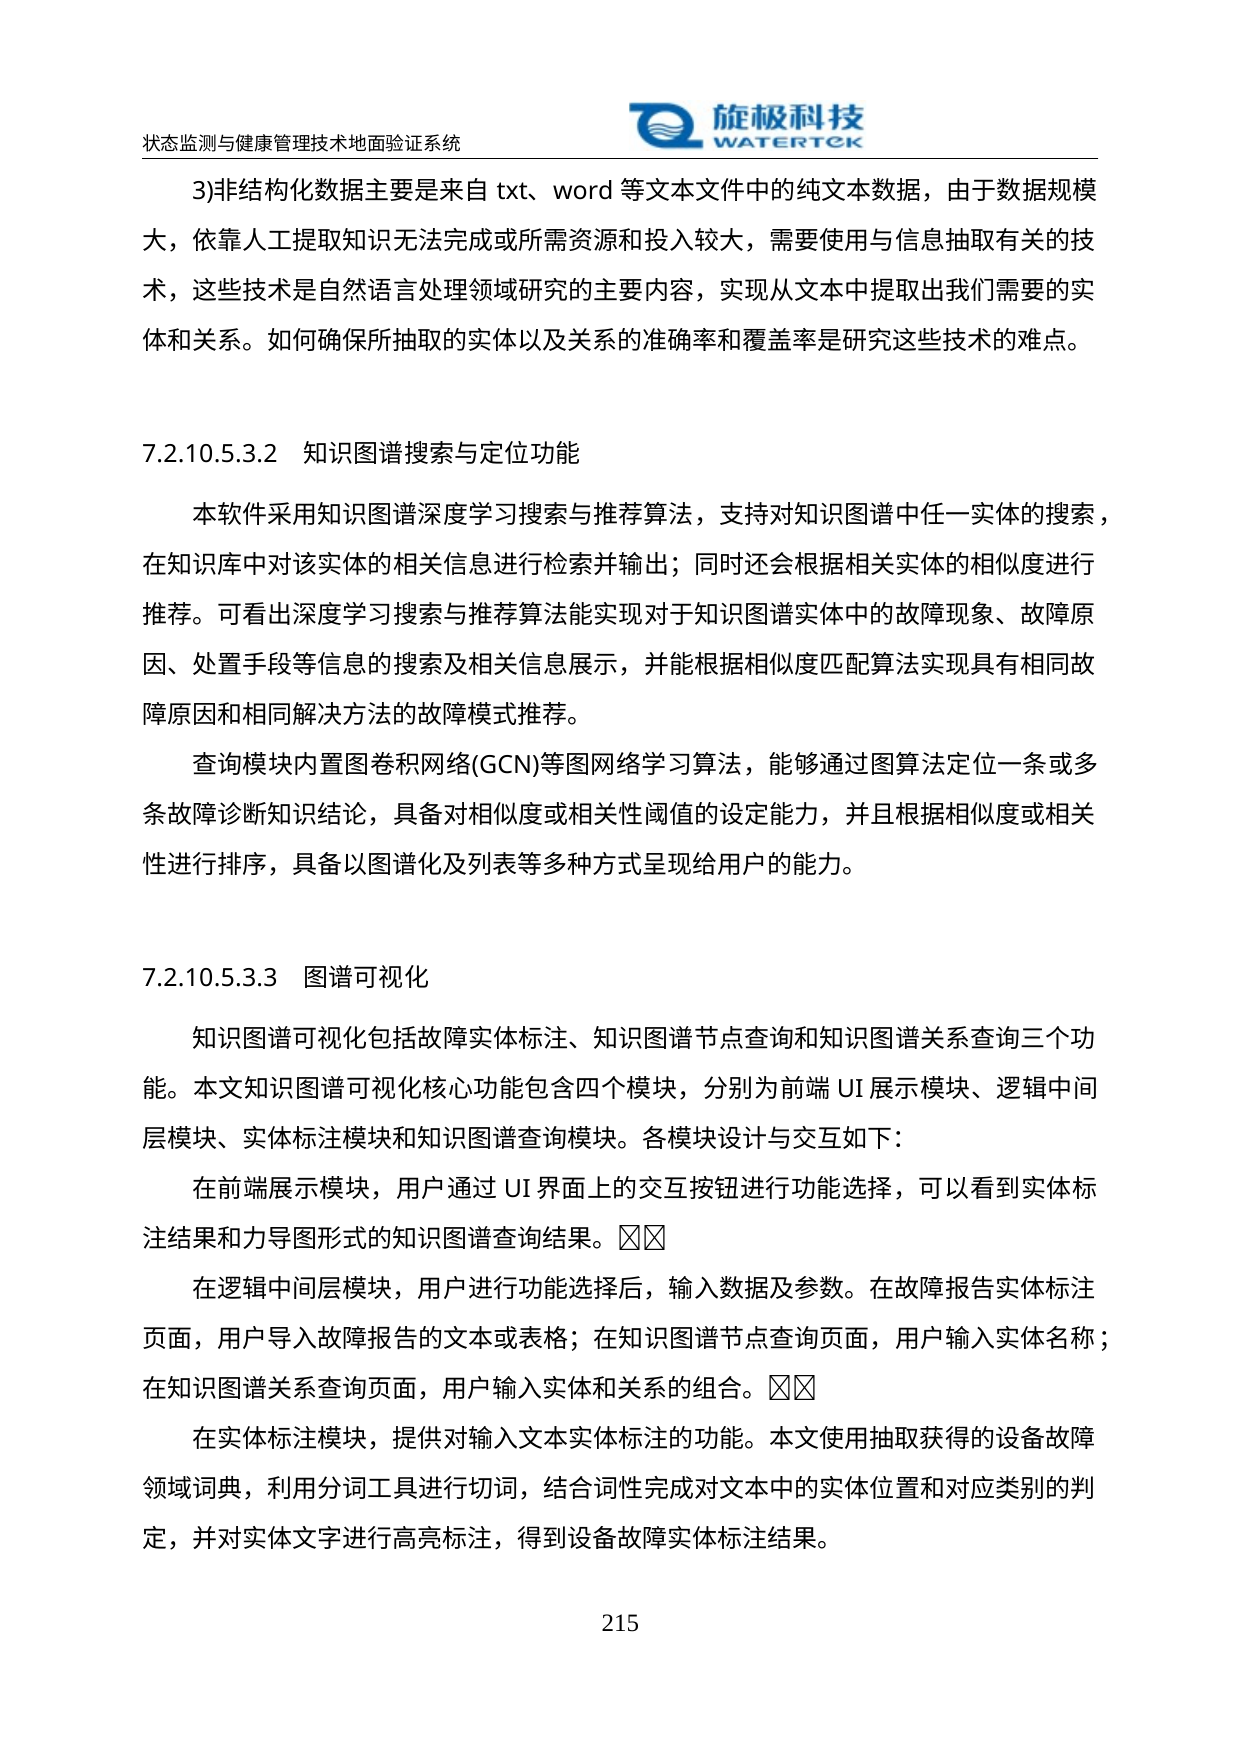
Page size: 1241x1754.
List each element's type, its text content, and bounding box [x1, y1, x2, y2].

text 在实体标注模块，提供对输入文本实体标注的功能。本文使用抽取获得的设备故障领域词典，利用分词工具进行切词，结合词性完成对文本中的实体位置和对应类别的判定，并对实体文字进行高亮标注，得到设备故障实体标注结果。 [142, 1418, 1098, 1555]
text 在逻辑中间层模块，用户进行功能选择后，输入数据及参数。在故障报告实体标注页面，用户导入故障报告的文本或表格；在知识图谱节点查询页面，用户输入实体名称；在知识图谱关系查询页面，用户输入实体和关系的组合。 [142, 1268, 1098, 1405]
text 查询模块内置图卷积网络(GCN)等图网络学习算法，能够通过图算法定位一条或多条故障诊断知识结论，具备对相似度或相关性阈值的设定能力，并且根据相似度或相关性进行排序，具备以图谱化及列表等多种方式呈现给用户的能力。 [142, 744, 1098, 881]
text 知识图谱搜索与定位功能 [142, 417, 1098, 485]
text 本软件采用知识图谱深度学习搜索与推荐算法，支持对知识图谱中任一实体的搜索，在知识库中对该实体的相关信息进行检索并输出；同时还会根据相关实体的相似度进行推荐。可看出深度学习搜索与推荐算法能实现对于知识图谱实体中的故障现象、故障原因、处置手段等信息的搜索及相关信息展示，并能根据相似度匹配算法实现具有相同故障原因和相同解决方法的故障模式推荐。 [142, 494, 1098, 731]
text 在前端展示模块，用户通过UI界面上的交互按钮进行功能选择，可以看到实体标注结果和力导图形式的知识图谱查询结果。 [142, 1168, 1098, 1255]
text 图谱可视化 [142, 941, 1098, 1009]
picture [628, 100, 867, 151]
text 3)非结构化数据主要是来自 txt、word 等文本文件中的纯文本数据，由于数据规模大，依靠人工提取知识无法完成或所需资源和投入较大，需要使用与信息抽取有关的技术，这些技术是自然语言处理领域研究的主要内容，实现从文本中提取出我们需要的实体和关系。如何确保所抽取的实体以及关系的准确率和覆盖率是研究这些技术的难点。 [142, 171, 1098, 357]
text 知识图谱可视化包括故障实体标注、知识图谱节点查询和知识图谱关系查询三个功能。本文知识图谱可视化核心功能包含四个模块，分别为前端UI展示模块、逻辑中间层模块、实体标注模块和知识图谱查询模块。各模块设计与交互如下： [142, 1018, 1098, 1155]
